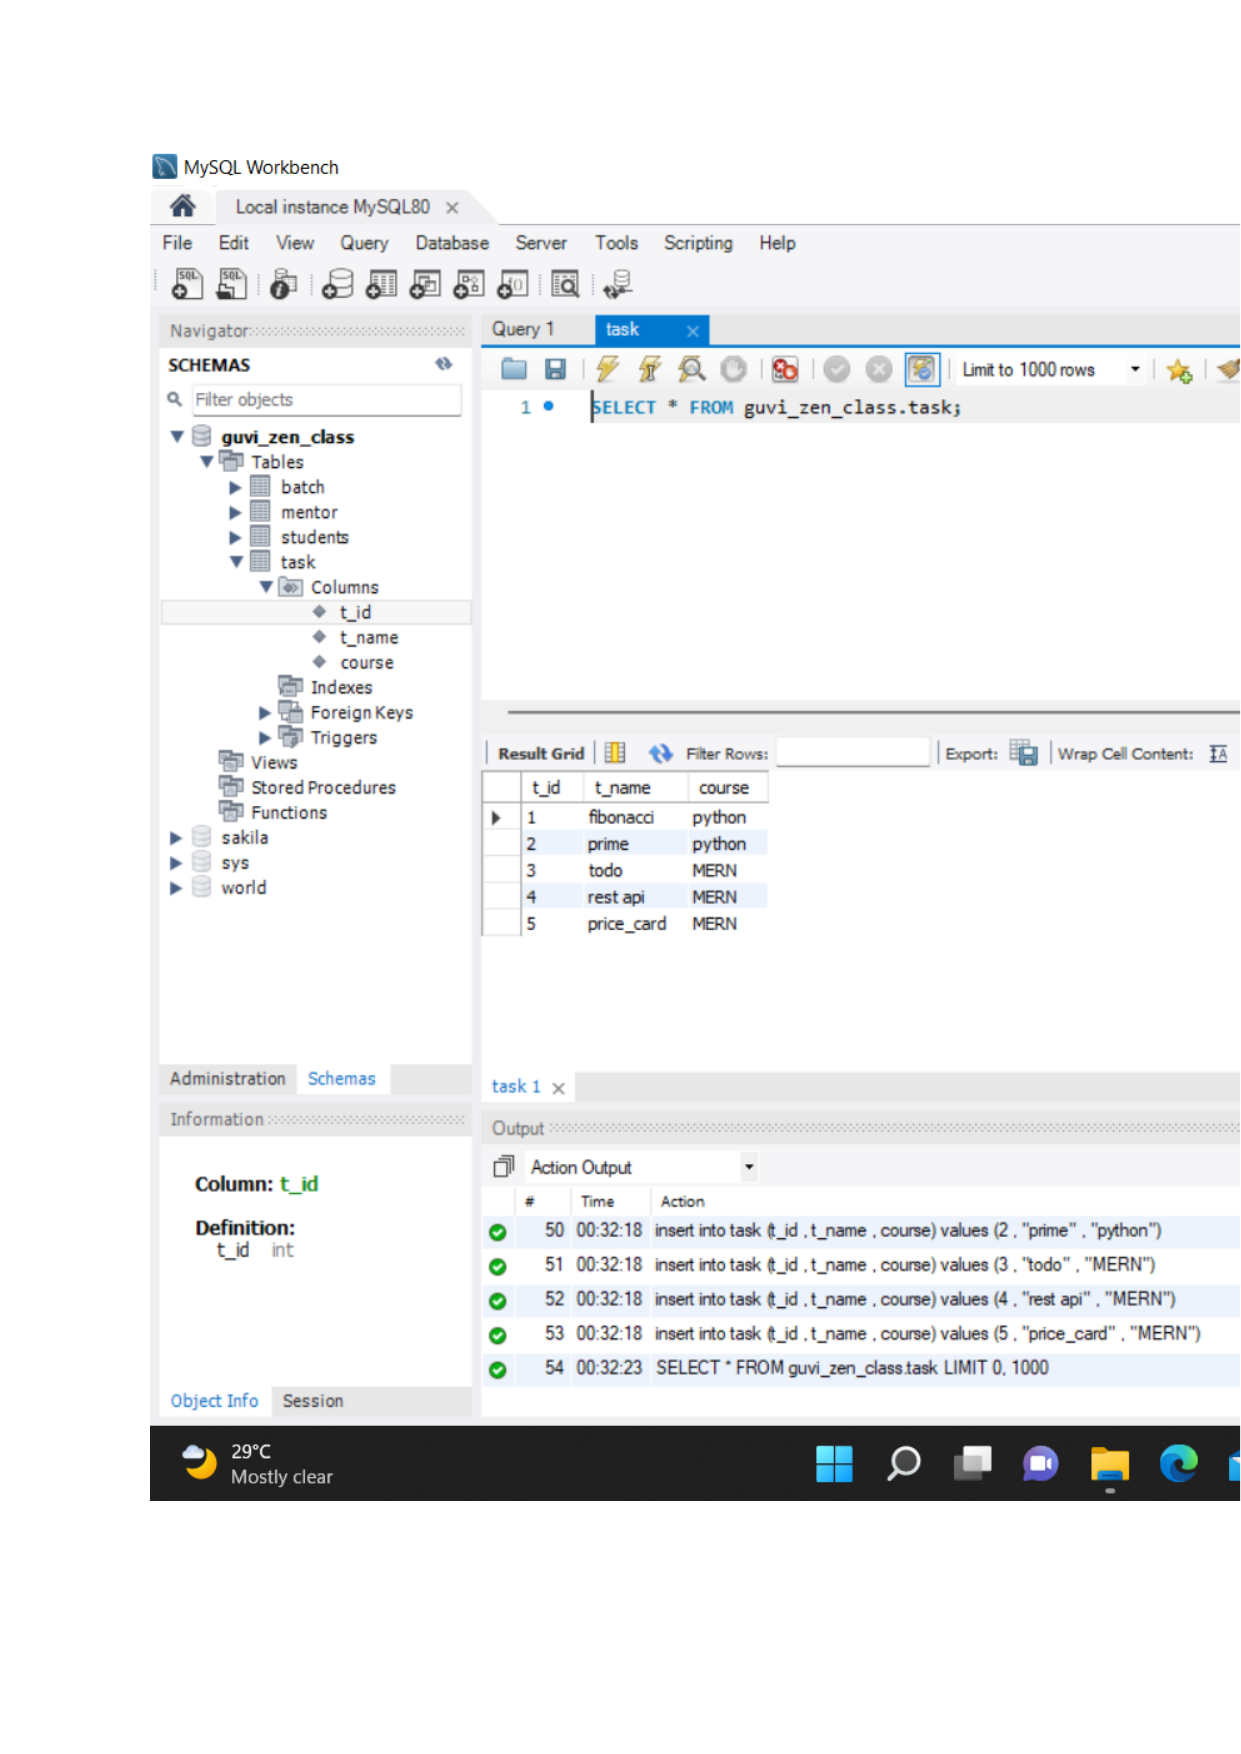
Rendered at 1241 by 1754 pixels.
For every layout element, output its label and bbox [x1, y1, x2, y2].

picture [150, 150, 1241, 1501]
